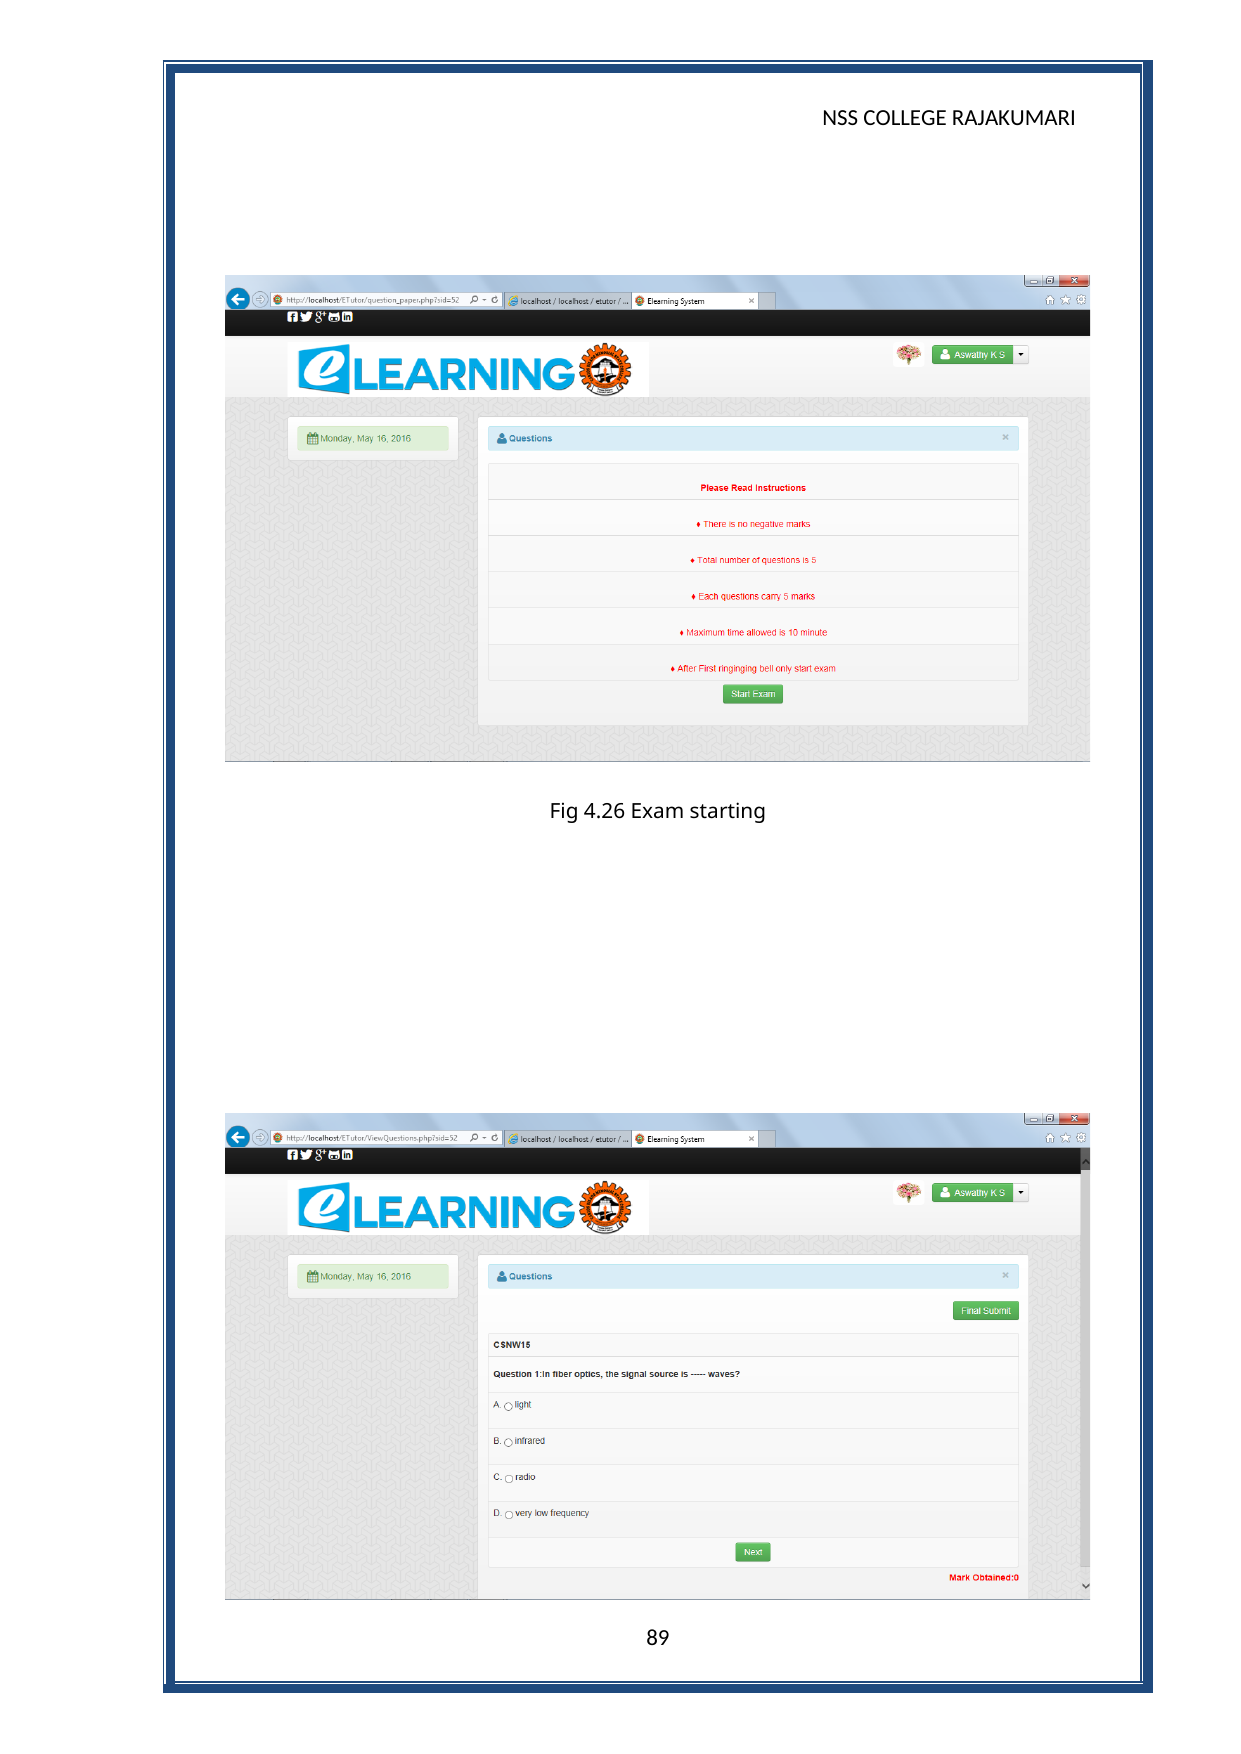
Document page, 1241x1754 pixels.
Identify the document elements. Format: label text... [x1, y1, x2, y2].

picture [225, 1113, 1091, 1600]
picture [225, 275, 1091, 762]
text Fig 4.26 Exam starting [225, 796, 1090, 825]
